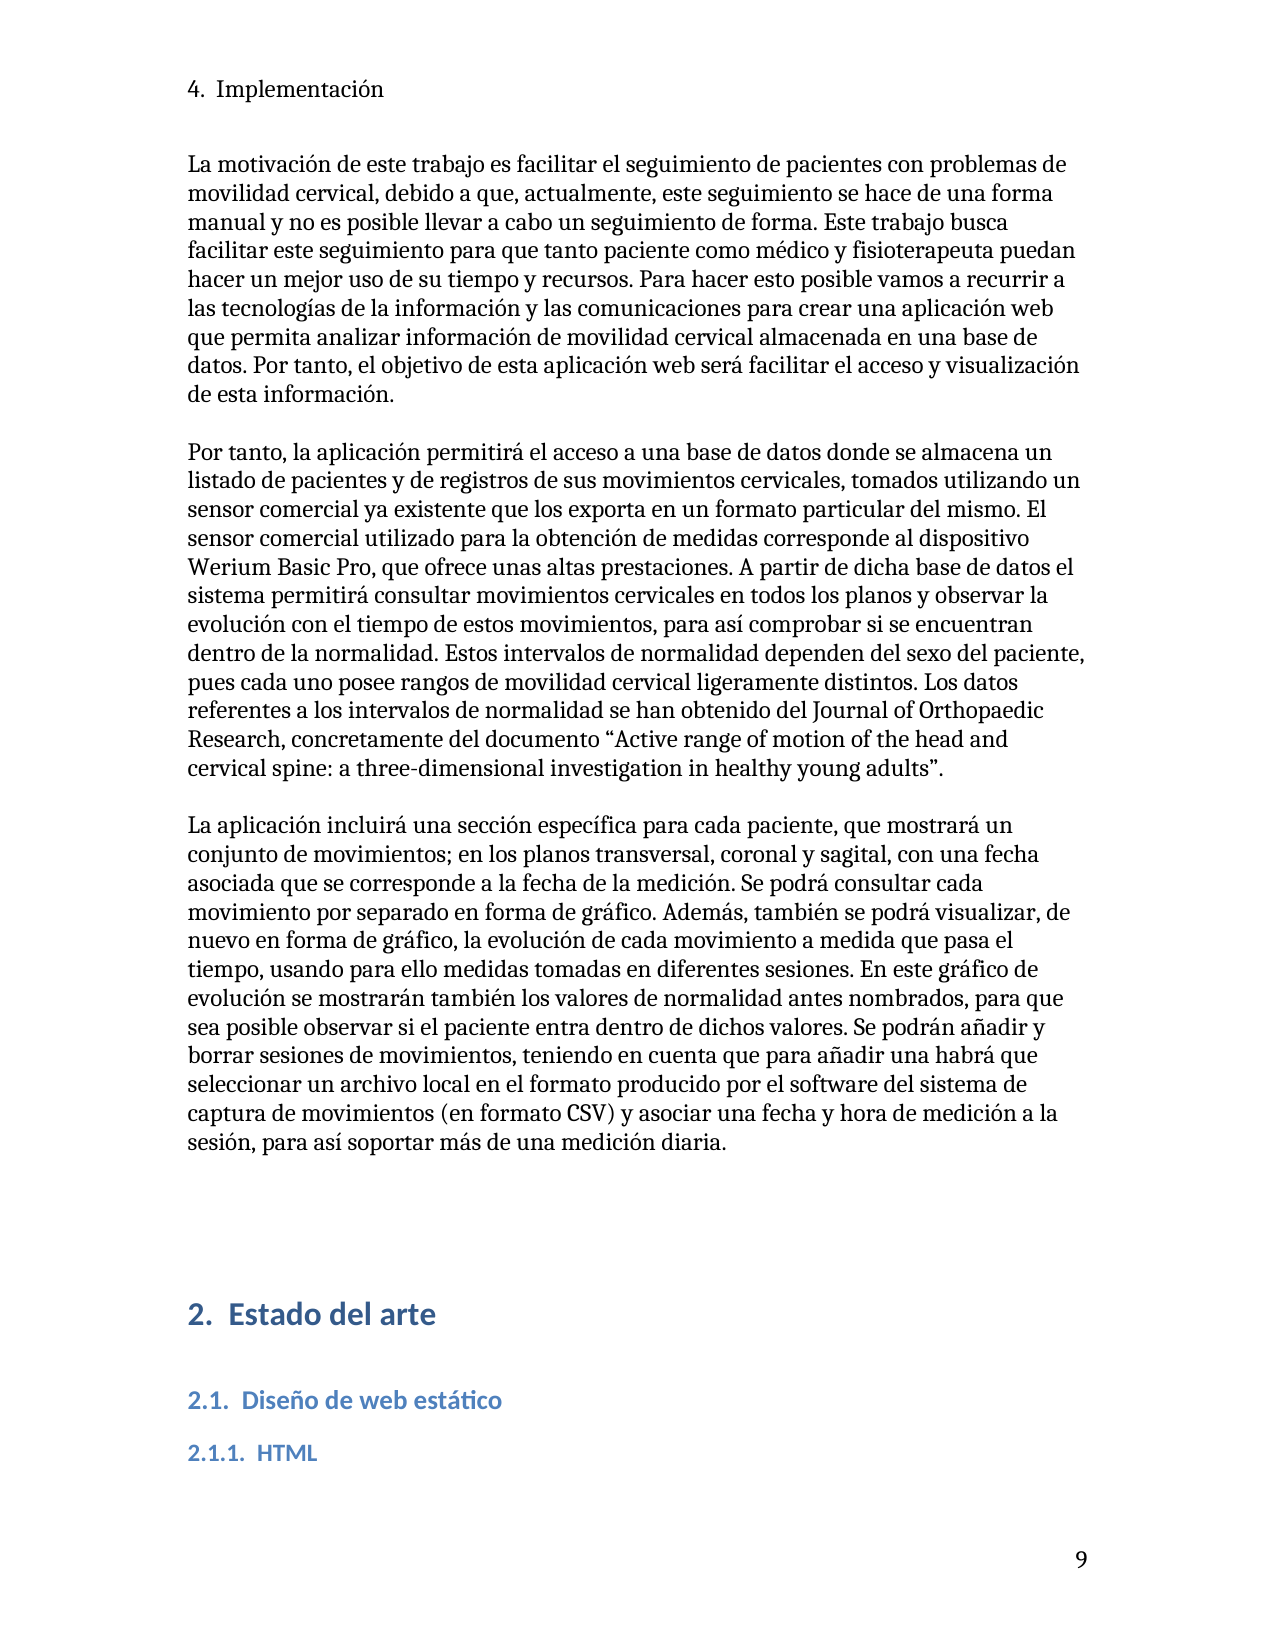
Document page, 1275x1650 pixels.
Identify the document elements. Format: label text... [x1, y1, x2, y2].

text La aplicación incluirá una sección específica para cada paciente, que mostrará un conjunto de movimientos; en los planos transversal, coronal y sagital, con una fecha asociada que se corresponde a la fecha de la medición. Se podrá consultar cada movimiento por separado en forma de gráfico. Además, también se podrá visualizar, de nuevo en forma de gráfico, la evolución de cada movimiento a medida que pasa el tiempo, usando para ello medidas tomadas en diferentes sesiones. En este gráfico de evolución se mostrarán también los valores de normalidad antes nombrados, para que sea posible observar si el paciente entra dentro de dichos valores. Se podrán añadir y borrar sesiones de movimientos, teniendo en cuenta que para añadir una habrá que seleccionar un archivo local en el formato producido por el software del sistema de captura de movimientos (en formato CSV) y asociar una fecha y hora de medición a la sesión, para así soportar más de una medición diaria. [187, 811, 1087, 1156]
text La motivación de este trabajo es facilitar el seguimiento de pacientes con problemas de movilidad cervical, debido a que, actualmente, este seguimiento se hace de una forma manual y no es posible llevar a cabo un seguimiento de forma. Este trabajo busca facilitar este seguimiento para que tanto paciente como médico y fisioterapeuta puedan hacer un mejor uso de su tiempo y recursos. Para hacer esto posible vamos a recurrir a las tecnologías de la información y las comunicaciones para crear una aplicación web que permita analizar información de movilidad cervical almacenada en una base de datos. Por tanto, el objetivo de esta aplicación web será facilitar el acceso y visualización de esta información. [187, 150, 1087, 409]
subtitle 2.1.1. HTML [187, 1437, 1087, 1467]
text Por tanto, la aplicación permitirá el acceso a una base de datos donde se almacena un listado de pacientes y de registros de sus movimientos cervicales, tomados utilizando un sensor comercial ya existente que los exporta en un formato particular del mismo. El sensor comercial utilizado para la obtención de medidas corresponde al dispositivo Werium Basic Pro, que ofrece unas altas prestaciones. A partir de dicha base de datos el sistema permitirá consultar movimientos cervicales en todos los planos y observar la evolución con el tiempo de estos movimientos, para así comprobar si se encuentran dentro de la normalidad. Estos intervalos de normalidad dependen del sexo del paciente, pues cada uno posee rangos de movilidad cervical ligeramente distintos. Los datos referentes a los intervalos de normalidad se han obtenido del Journal of Orthopaedic Research, concretamente del documento “Active range of motion of the head and cervical spine: a three-dimensional investigation in healthy young adults”. [187, 437, 1087, 782]
subtitle 2.1. Diseño de web estático [187, 1383, 1087, 1416]
subtitle 2. Estado del arte [187, 1292, 1087, 1333]
